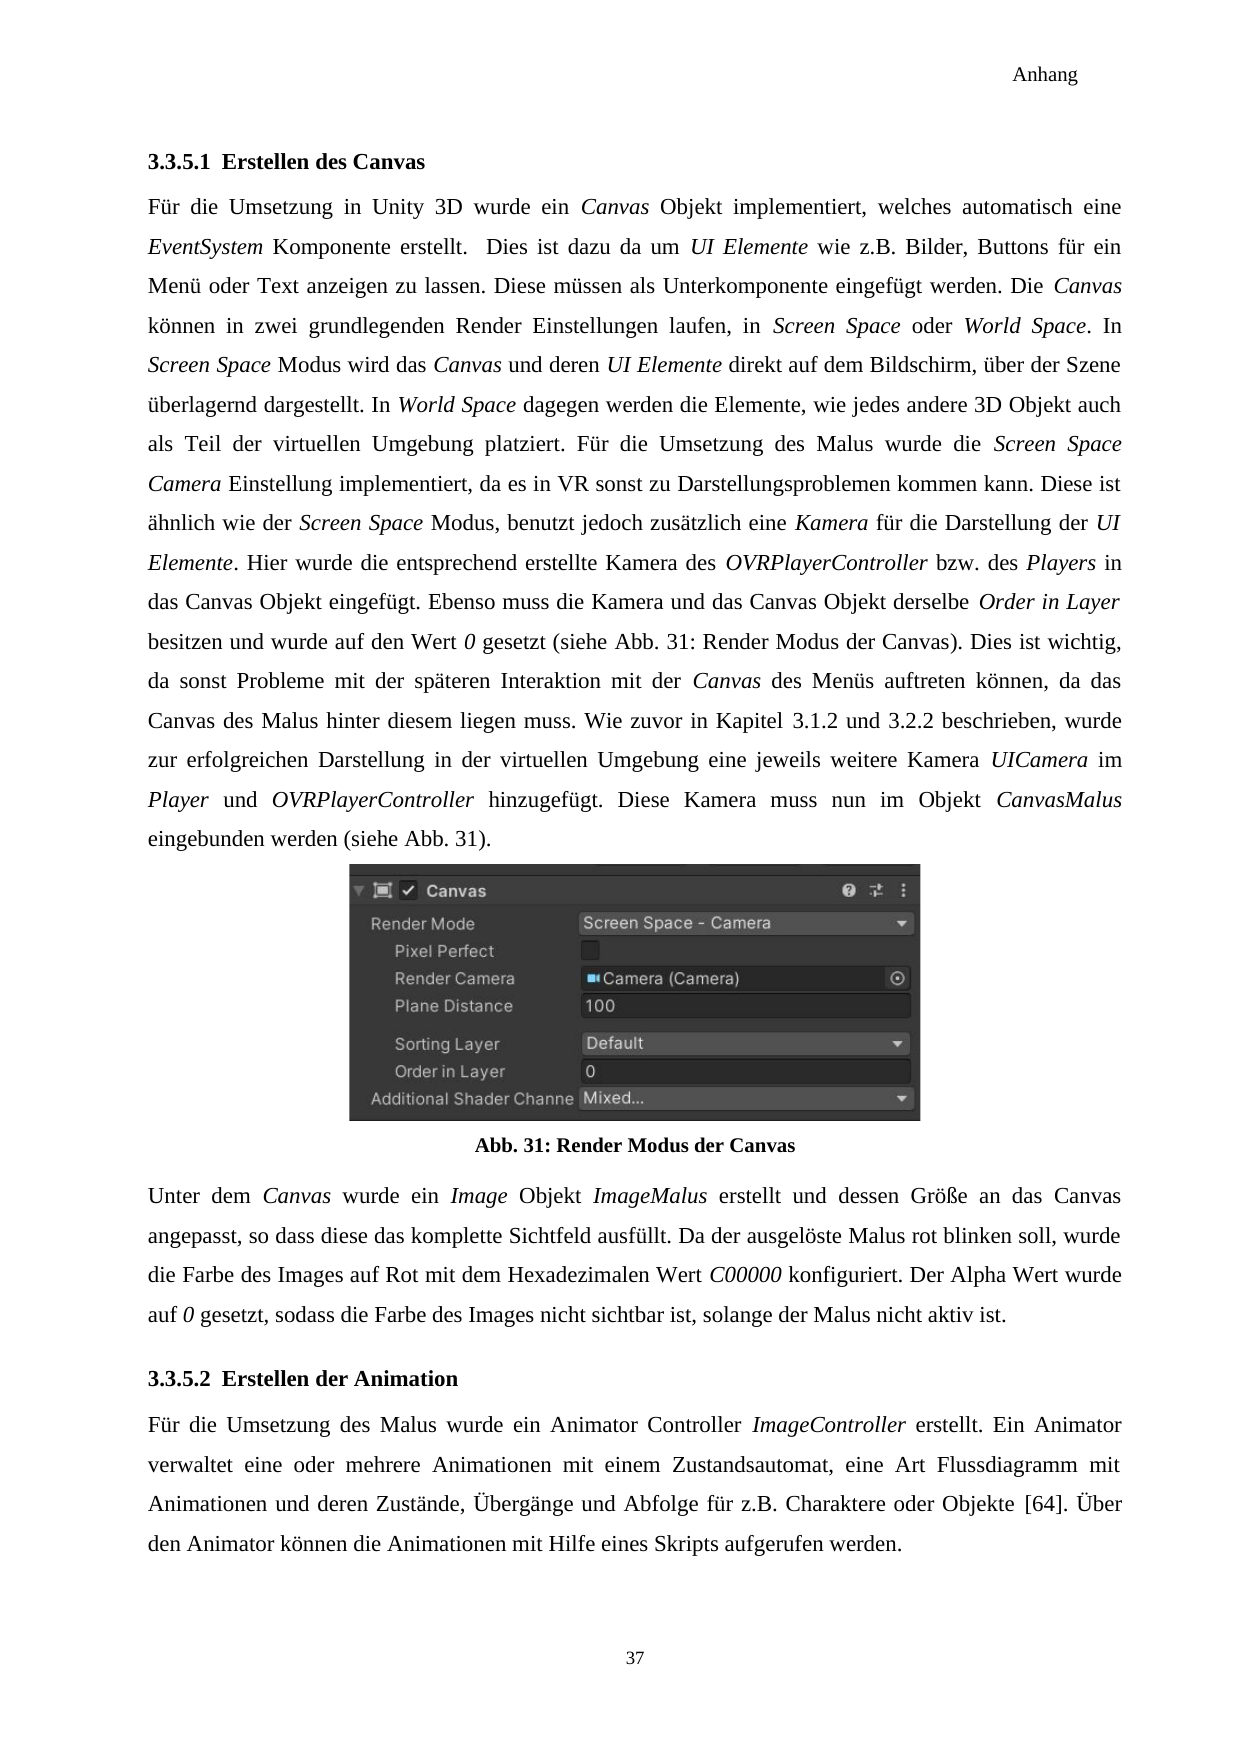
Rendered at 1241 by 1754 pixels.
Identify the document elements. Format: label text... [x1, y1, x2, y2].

text Für die Umsetzung des Malus wurde ein Animator Controller ImageController erstellt. Ein Animator verwaltet eine oder mehrere Animationen mit einem Zustandsautomat, eine Art Flussdiagramm mit Animationen und deren Zustände, Übergänge und Abfolge für z.B. Charaktere oder Objekte. Über den Animator können die Animationen mit Hilfe eines Skripts aufgerufen werden. [148, 1411, 1122, 1556]
text Für die Umsetzung in Unity 3D wurde ein Canvas Objekt implementiert, welches automatisch eine EventSystem Komponente erstellt. Dies ist dazu da um UI Elemente wie z.B. Bilder, Buttons für ein Menü oder Text anzeigen zu lassen. Diese müssen als Unterkomponente eingefügt werden. Die Canvas können in zwei grundlegenden Render Einstellungen laufen, in Screen Space oder World Space. In Screen Space Modus wird das Canvas und deren UI Elemente direkt auf dem Bildschirm, über der Szene überlagernd dargestellt. In World Space dagegen werden die Elemente, wie jedes andere 3D Objekt auch als Teil der virtuellen Umgebung platziert. Für die Umsetzung des Malus wurde die Screen Space Camera Einstellung implementiert, da es in VR sonst zu Darstellungsproblemen kommen kann. Diese ist ähnlich wie der Screen Space Modus, benutzt jedoch zusätzlich eine Kamera für die Darstellung der UI Elemente. Hier wurde die entsprechend erstellte Kamera des OVRPlayerController bzw. des Players in das Canvas Objekt eingefügt. Ebenso muss die Kamera und das Canvas Objekt derselbe Order in Layer besitzen und wurde auf den Wert 0 gesetzt (siehe Abb. 31: Render Modus der Canvas). Dies ist wichtig, da sonst Probleme mit der späteren Interaktion mit der Canvas des Menüs auftreten können, da das Canvas des Malus hinter diesem liegen muss. Wie zuvor in Kapitel 3.1.2 und 3.2.2 beschrieben, wurde zur erfolgreichen Darstellung in der virtuellen Umgebung eine jeweils weitere Kamera UICamera im Player und OVRPlayerController hinzugefügt. Diese Kamera muss nun im Objekt CanvasMalus eingebunden werden (siehe Abb. 31). [148, 193, 1122, 851]
subtitle Erstellen des Canvas [148, 148, 1122, 174]
subtitle Erstellen der Animation [148, 1365, 1122, 1392]
picture [349, 864, 921, 1121]
text Unter dem Canvas wurde ein Image Objekt ImageMalus erstellt und dessen Größe an das Canvas angepasst, so dass diese das komplette Sichtfeld ausfüllt. Da der ausgelöste Malus rot blinken soll, wurde die Farbe des Images auf Rot mit dem Hexadezimalen Wert C00000 konfiguriert. Der Alpha Wert wurde auf 0 gesetzt, sodass die Farbe des Images nicht sichtbar ist, solange der Malus nicht aktiv ist. [148, 1182, 1122, 1327]
